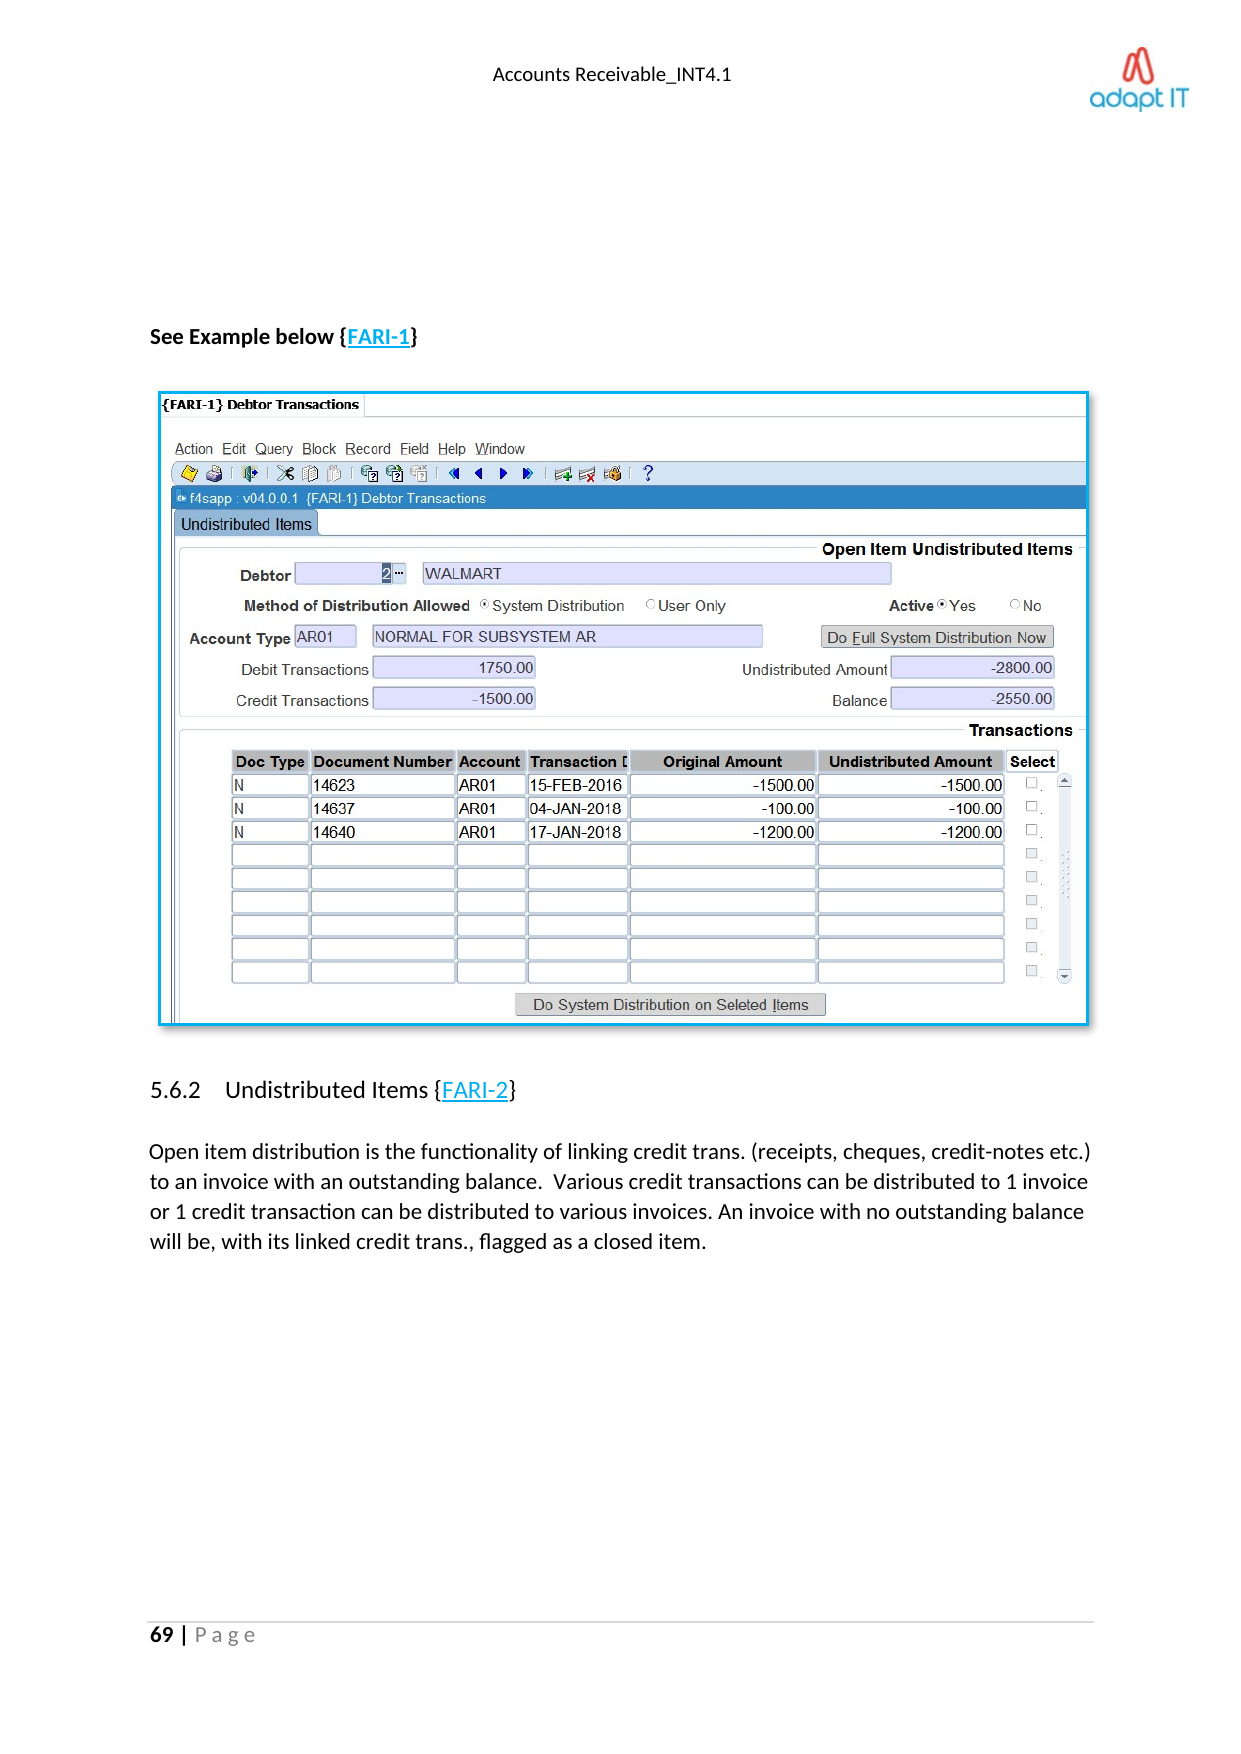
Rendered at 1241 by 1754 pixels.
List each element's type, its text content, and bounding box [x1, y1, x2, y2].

text See Example below {FARI-1} [150, 322, 1090, 350]
text Open item distribution is the functionality of linking credit trans. (receipts, cheques, credit-notes etc.) to an invoice with an outstanding balance. Various credit transactions can be distributed to 1 invoice or 1 credit transaction can be distributed to various invoices. An invoice with no outstanding balance will be, with its linked credit trans., flagged as a closed item. [148, 1137, 1108, 1255]
picture [1090, 47, 1190, 112]
subtitle Undistributed Items {FARI-2} [150, 1074, 1108, 1105]
picture [162, 395, 1085, 1022]
